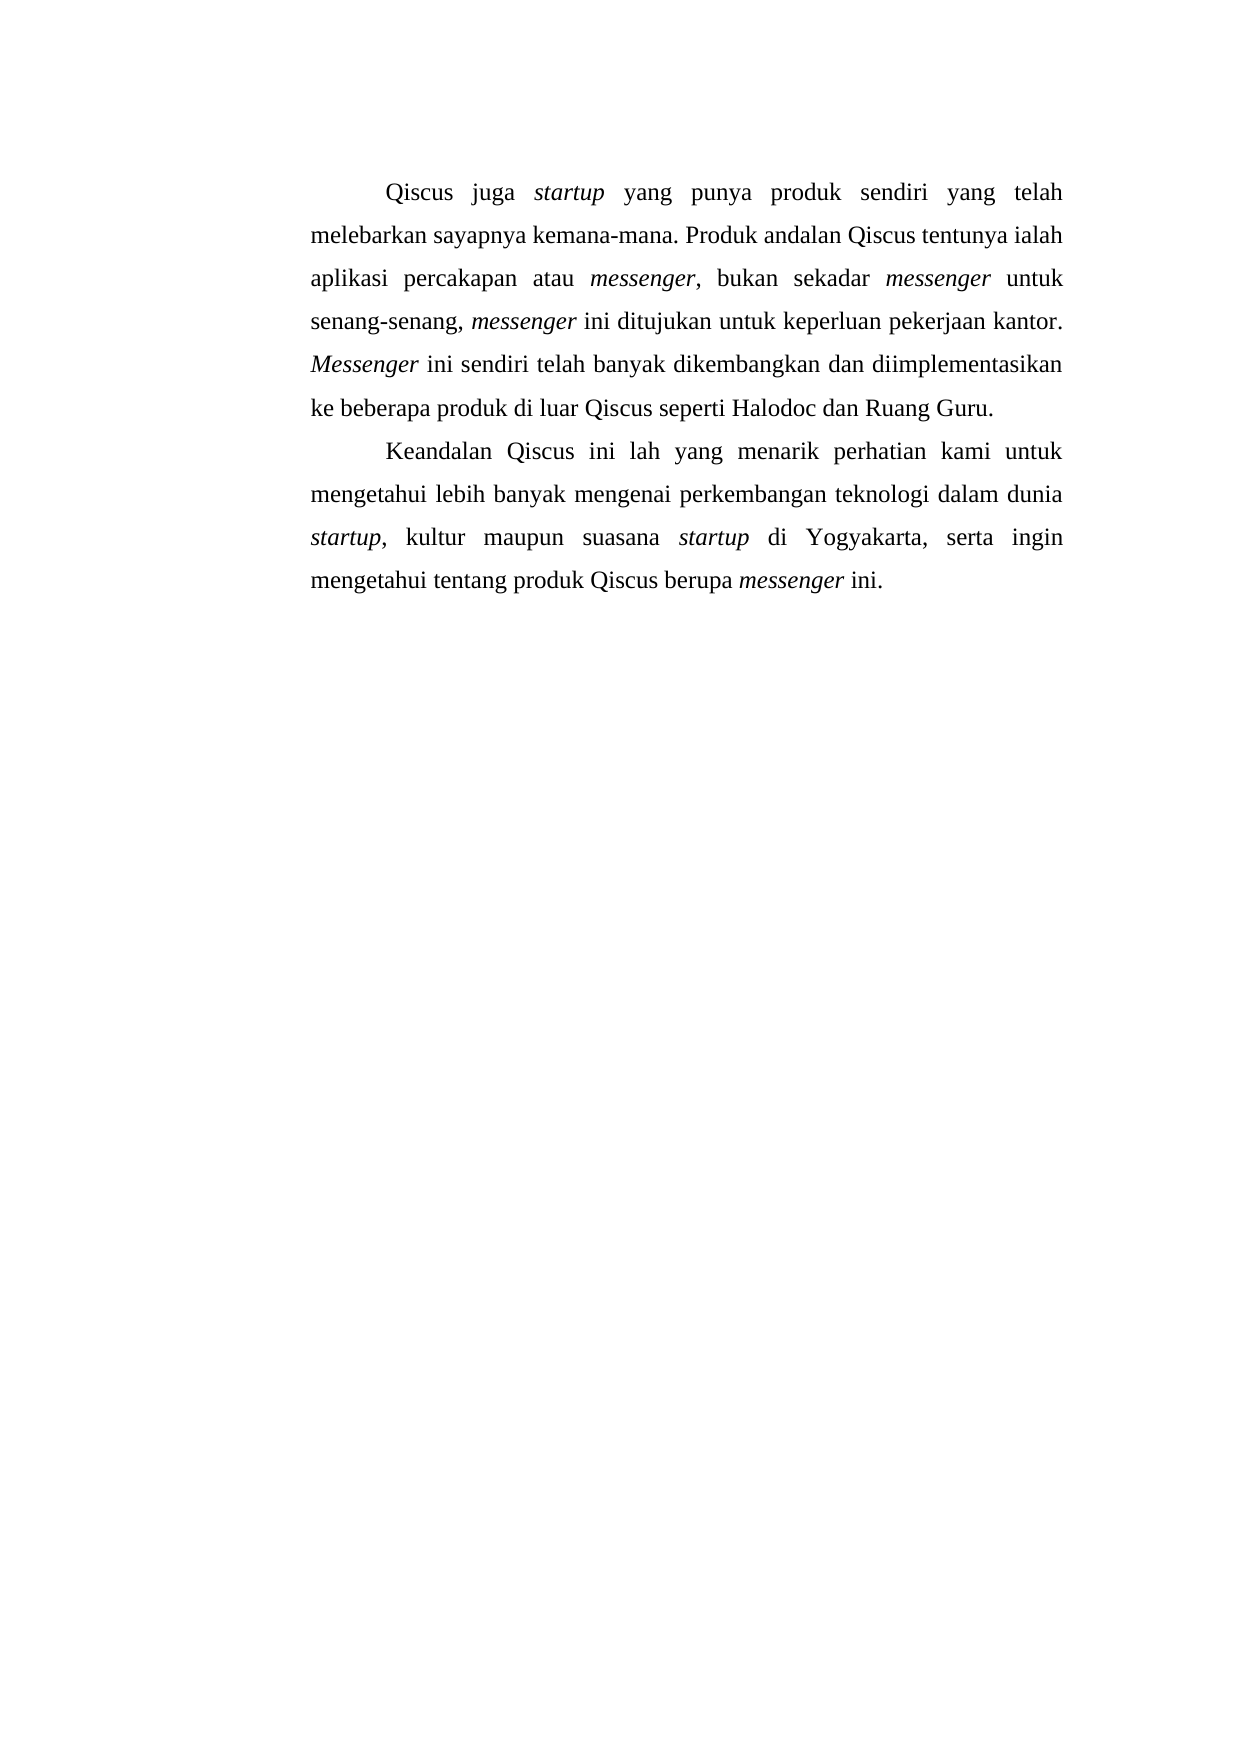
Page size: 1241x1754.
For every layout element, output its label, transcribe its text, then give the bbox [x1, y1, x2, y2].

text Qiscus juga startup yang punya produk sendiri yang telah melebarkan sayapnya kemana-mana. Produk andalan Qiscus tentunya ialah aplikasi percakapan atau messenger, bukan sekadar messenger untuk senang-senang, messenger ini ditujukan untuk keperluan pekerjaan kantor. Messenger ini sendiri telah banyak dikembangkan dan diimplementasikan ke beberapa produk di luar Qiscus seperti Halodoc dan Ruang Guru. [310, 177, 1063, 421]
text Keandalan Qiscus ini lah yang menarik perhatian kami untuk mengetahui lebih banyak mengenai perkembangan teknologi dalam dunia startup, kultur maupun suasana startup di Yogyakarta, serta ingin mengetahui tentang produk Qiscus berupa messenger ini. [310, 436, 1063, 594]
